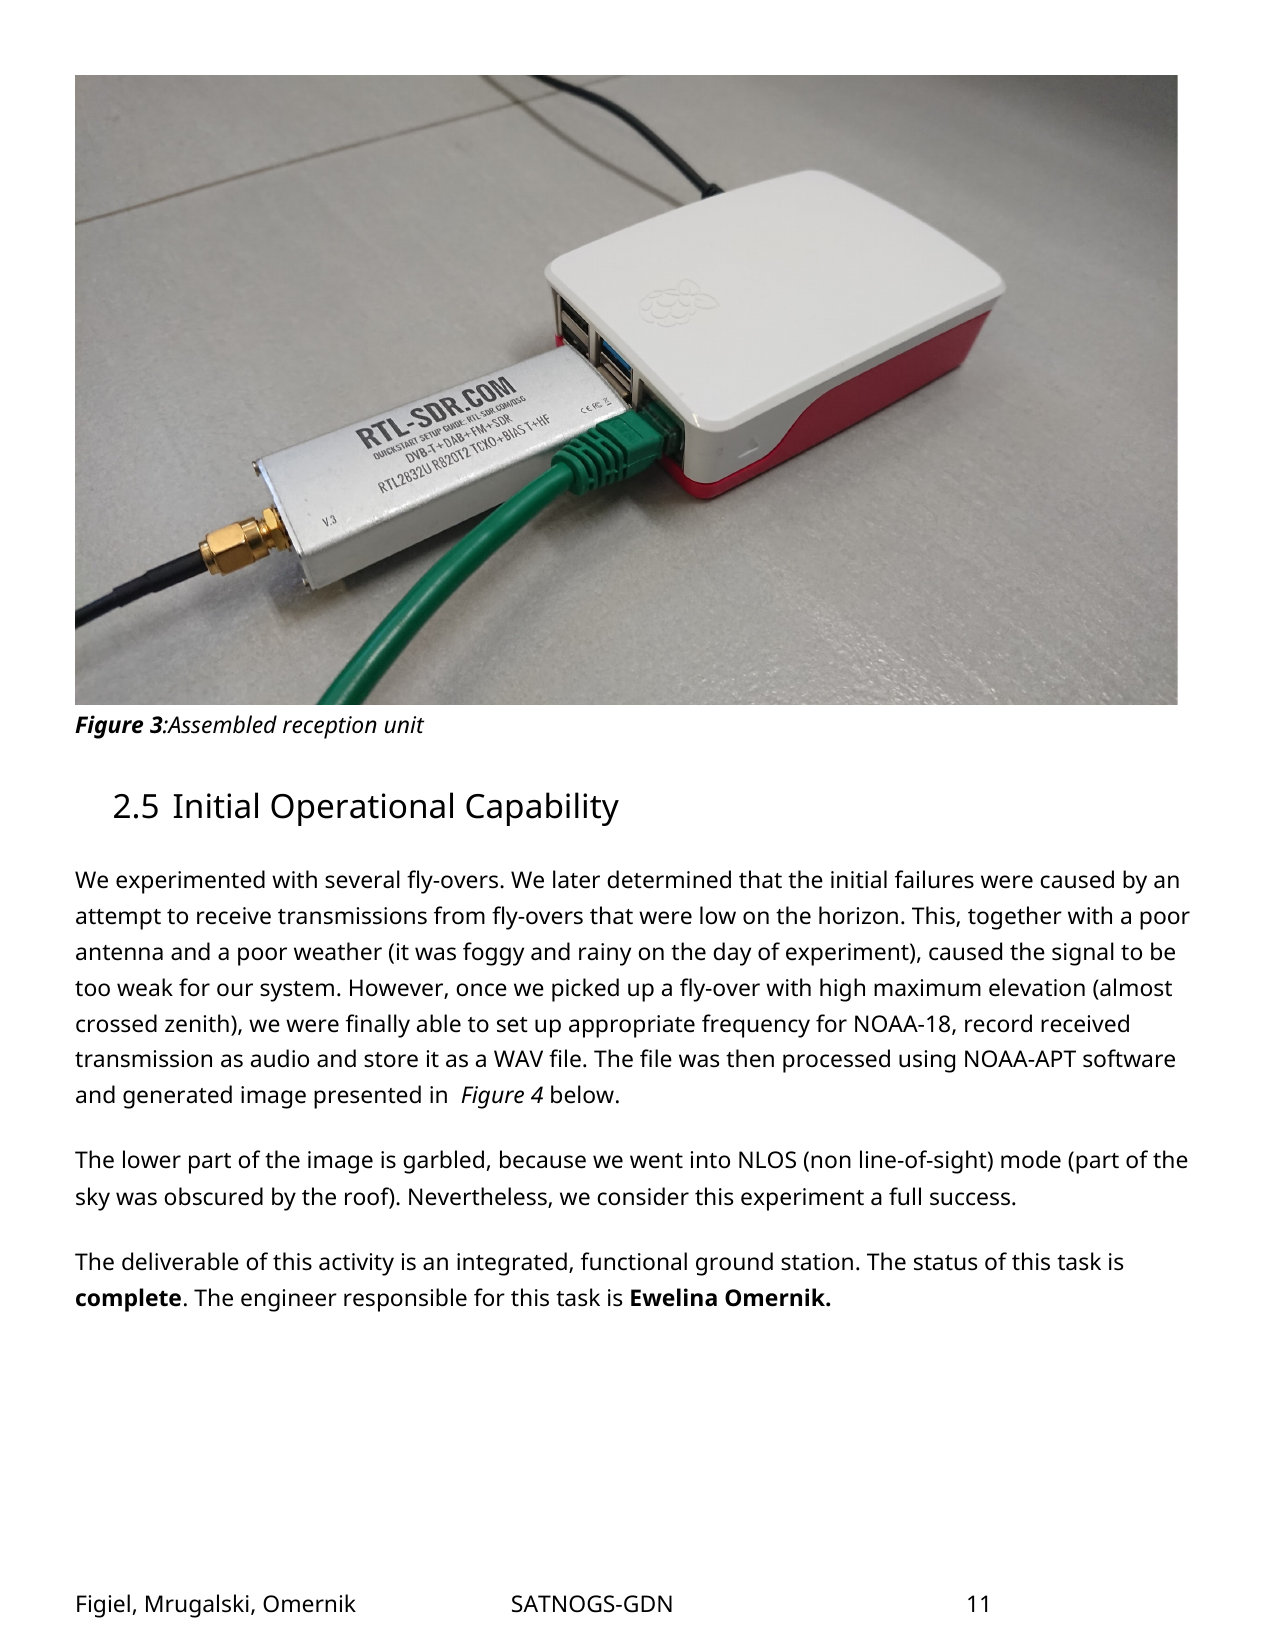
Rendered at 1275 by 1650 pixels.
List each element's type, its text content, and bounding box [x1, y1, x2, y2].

text We experimented with several fly-overs. We later determined that the initial failures were caused by an attempt to receive transmissions from fly-overs that were low on the horizon. This, together with a poor antenna and a poor weather (it was foggy and rainy on the day of experiment), caused the signal to be too weak for our system. However, once we picked up a fly-over with high maximum elevation (almost crossed zenith), we were finally able to set up appropriate frequency for NOAA-18, record received transmission as audio and store it as a WAV file. The file was then processed using NOAA-APT software and generated image presented in Fig. 4 below. [75, 864, 1200, 1111]
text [75, 75, 1200, 740]
text The deliverable of this activity is an integrated, functional ground station. The status of this task is complete. The engineer responsible for this task is Ewelina Omernik. [75, 1246, 1200, 1313]
subtitle Initial Operational Capability [112, 782, 1200, 828]
picture [75, 75, 1178, 705]
text The lower part of the image is garbled, because we went into NLOS (non line-of-sight) mode (part of the sky was obscured by the roof). Nevertheless, we consider this experiment a full success. [75, 1144, 1200, 1212]
